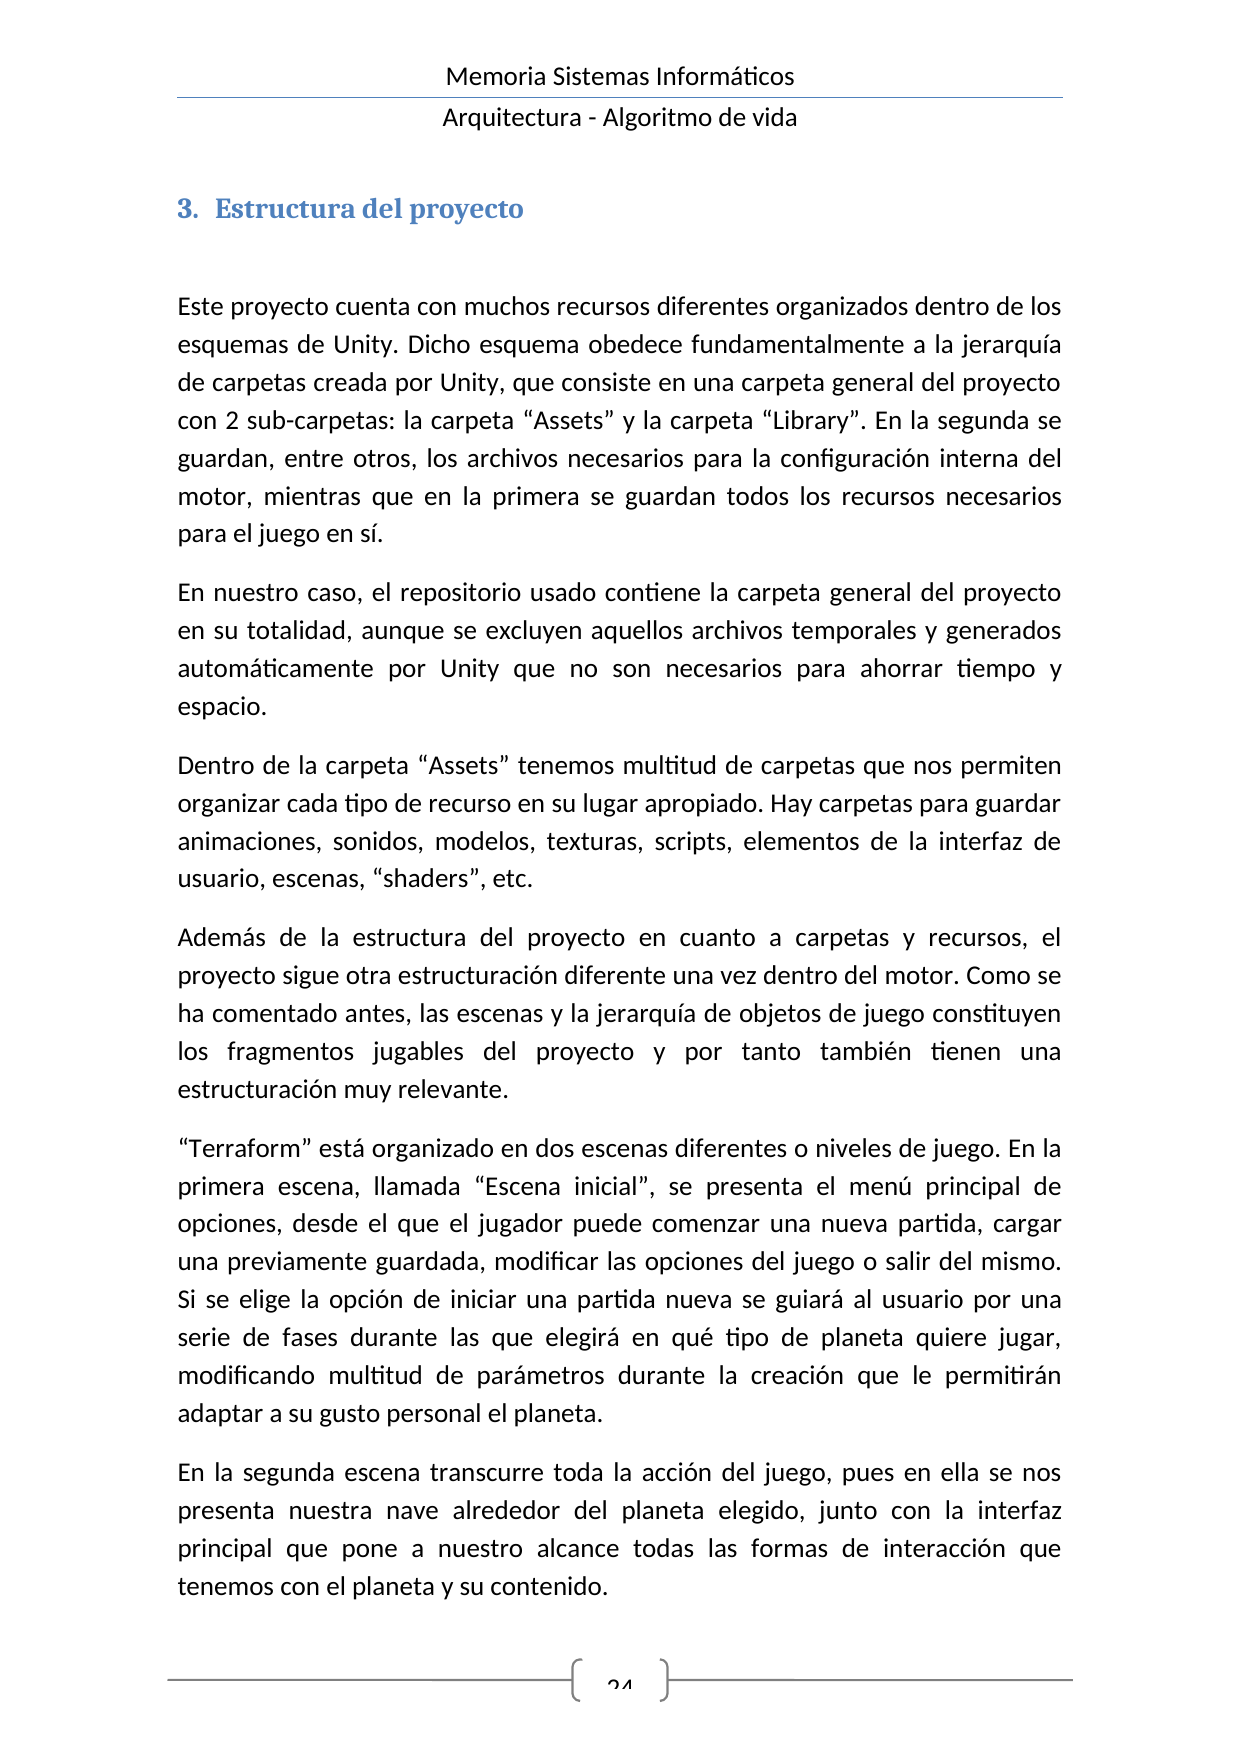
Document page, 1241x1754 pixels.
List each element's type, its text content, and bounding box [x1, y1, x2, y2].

text En la segunda escena transcurre toda la acción del juego, pues en ella se nos presenta nuestra nave alrededor del planeta elegido, junto con la interfaz principal que pone a nuestro alcance todas las formas de interacción que tenemos con el planeta y su contenido. [177, 1455, 1063, 1602]
text “Terraform” está organizado en dos escenas diferentes o niveles de juego. En la primera escena, llamada “Escena inicial”, se presenta el menú principal de opciones, desde el que el jugador puede comenzar una nueva partida, cargar una previamente guardada, modificar las opciones del juego o salir del mismo. Si se elige la opción de iniciar una partida nueva se guiará al usuario por una serie de fases durante las que elegirá en qué tipo de planeta quiere jugar, modificando multitud de parámetros durante la creación que le permitirán adaptar a su gusto personal el planeta. [177, 1131, 1063, 1429]
text Dentro de la carpeta “Assets” tenemos multitud de carpetas que nos permiten organizar cada tipo de recurso en su lugar apropiado. Hay carpetas para guardar animaciones, sonidos, modelos, texturas, scripts, elementos de la interfaz de usuario, escenas, “shaders”, etc. [177, 748, 1063, 895]
text Además de la estructura del proyecto en cuanto a carpetas y recursos, el proyecto sigue otra estructuración diferente una vez dentro del motor. Como se ha comentado antes, las escenas y la jerarquía de objetos de juego constituyen los fragmentos jugables del proyecto y por tanto también tienen una estructuración muy relevante. [177, 920, 1063, 1105]
subtitle Estructura del proyecto [177, 192, 1063, 225]
text Este proyecto cuenta con muchos recursos diferentes organizados dentro de los esquemas de Unity. Dicho esquema obedece fundamentalmente a la jerarquía de carpetas creada por Unity, que consiste en una carpeta general del proyecto con 2 sub-carpetas: la carpeta “Assets” y la carpeta “Library”. En la segunda se guardan, entre otros, los archivos necesarios para la configuración interna del motor, mientras que en la primera se guardan todos los recursos necesarios para el juego en sí. [177, 289, 1063, 550]
text En nuestro caso, el repositorio usado contiene la carpeta general del proyecto en su totalidad, aunque se excluyen aquellos archivos temporales y generados automáticamente por Unity que no son necesarios para ahorrar tiempo y espacio. [177, 575, 1063, 722]
